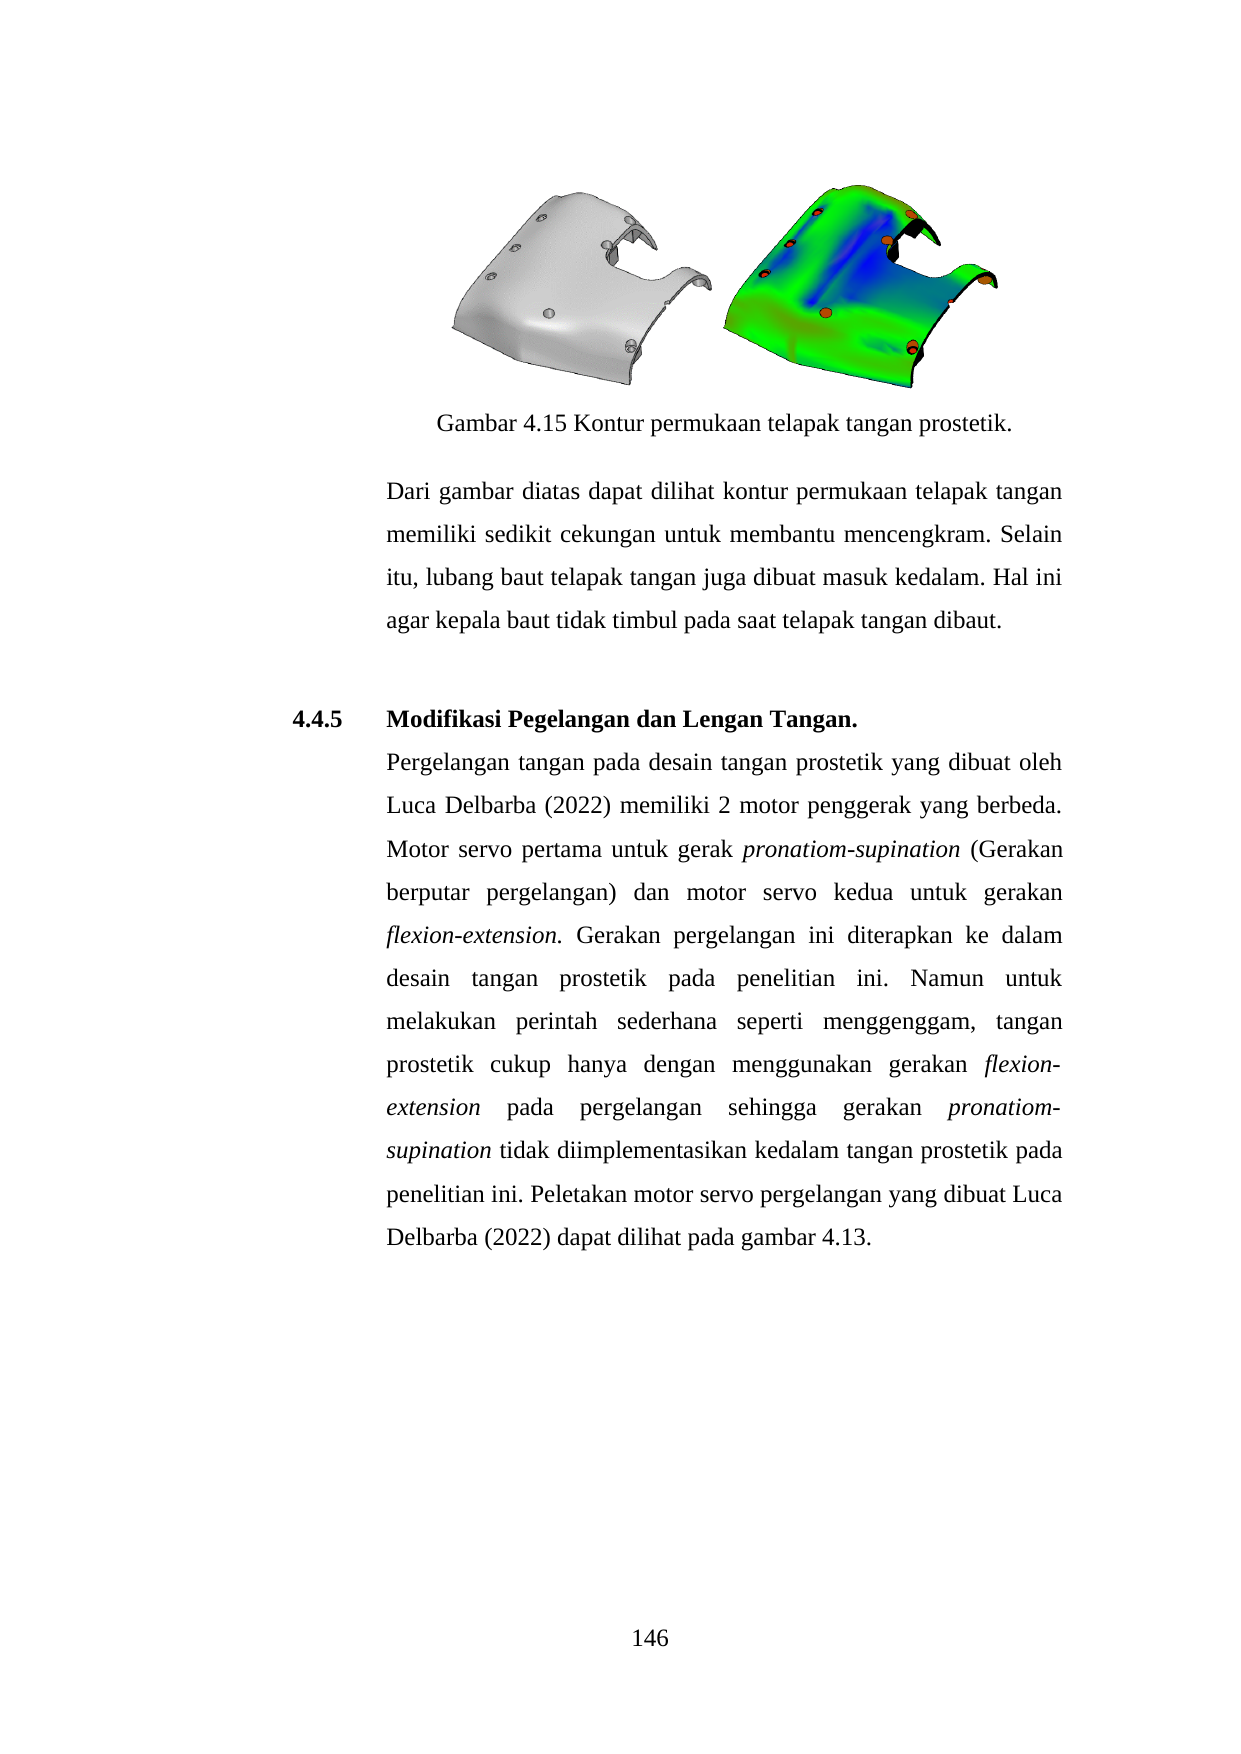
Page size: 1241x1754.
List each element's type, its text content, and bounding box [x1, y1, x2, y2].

text Gambar 4.15 Kontur permukaan telapak tangan prostetik. [330, 408, 1063, 436]
picture [446, 177, 1003, 394]
text Pergelangan tangan pada desain tangan prostetik yang dibuat oleh Luca Delbarba (2022) memiliki 2 motor penggerak yang berbeda. Motor servo pertama untuk gerak pronatiom-supination (Gerakan berputar pergelangan) dan motor servo kedua untuk gerakan flexion-extension. Gerakan pergelangan ini diterapkan ke dalam desain tangan prostetik pada penelitian ini. Namun untuk melakukan perintah sederhana seperti menggenggam, tangan prostetik cukup hanya dengan menggunakan gerakan flexion-extension pada pergelangan sehingga gerakan pronatiom-supination tidak diimplementasikan kedalam tangan prostetik pada penelitian ini. Peletakan motor servo pergelangan yang dibuat Luca Delbarba (2022) dapat dilihat pada gambar 4.13. [386, 747, 1063, 1251]
subtitle 4.4.5 Modifikasi Pegelangan dan Lengan Tangan. [292, 704, 1063, 733]
text Dari gambar diatas dapat dilihat kontur permukaan telapak tangan memiliki sedikit cekungan untuk membantu mencengkram. Selain itu, lubang baut telapak tangan juga dibuat masuk kedalam. Hal ini agar kepala baut tidak timbul pada saat telapak tangan dibaut. [386, 476, 1063, 634]
